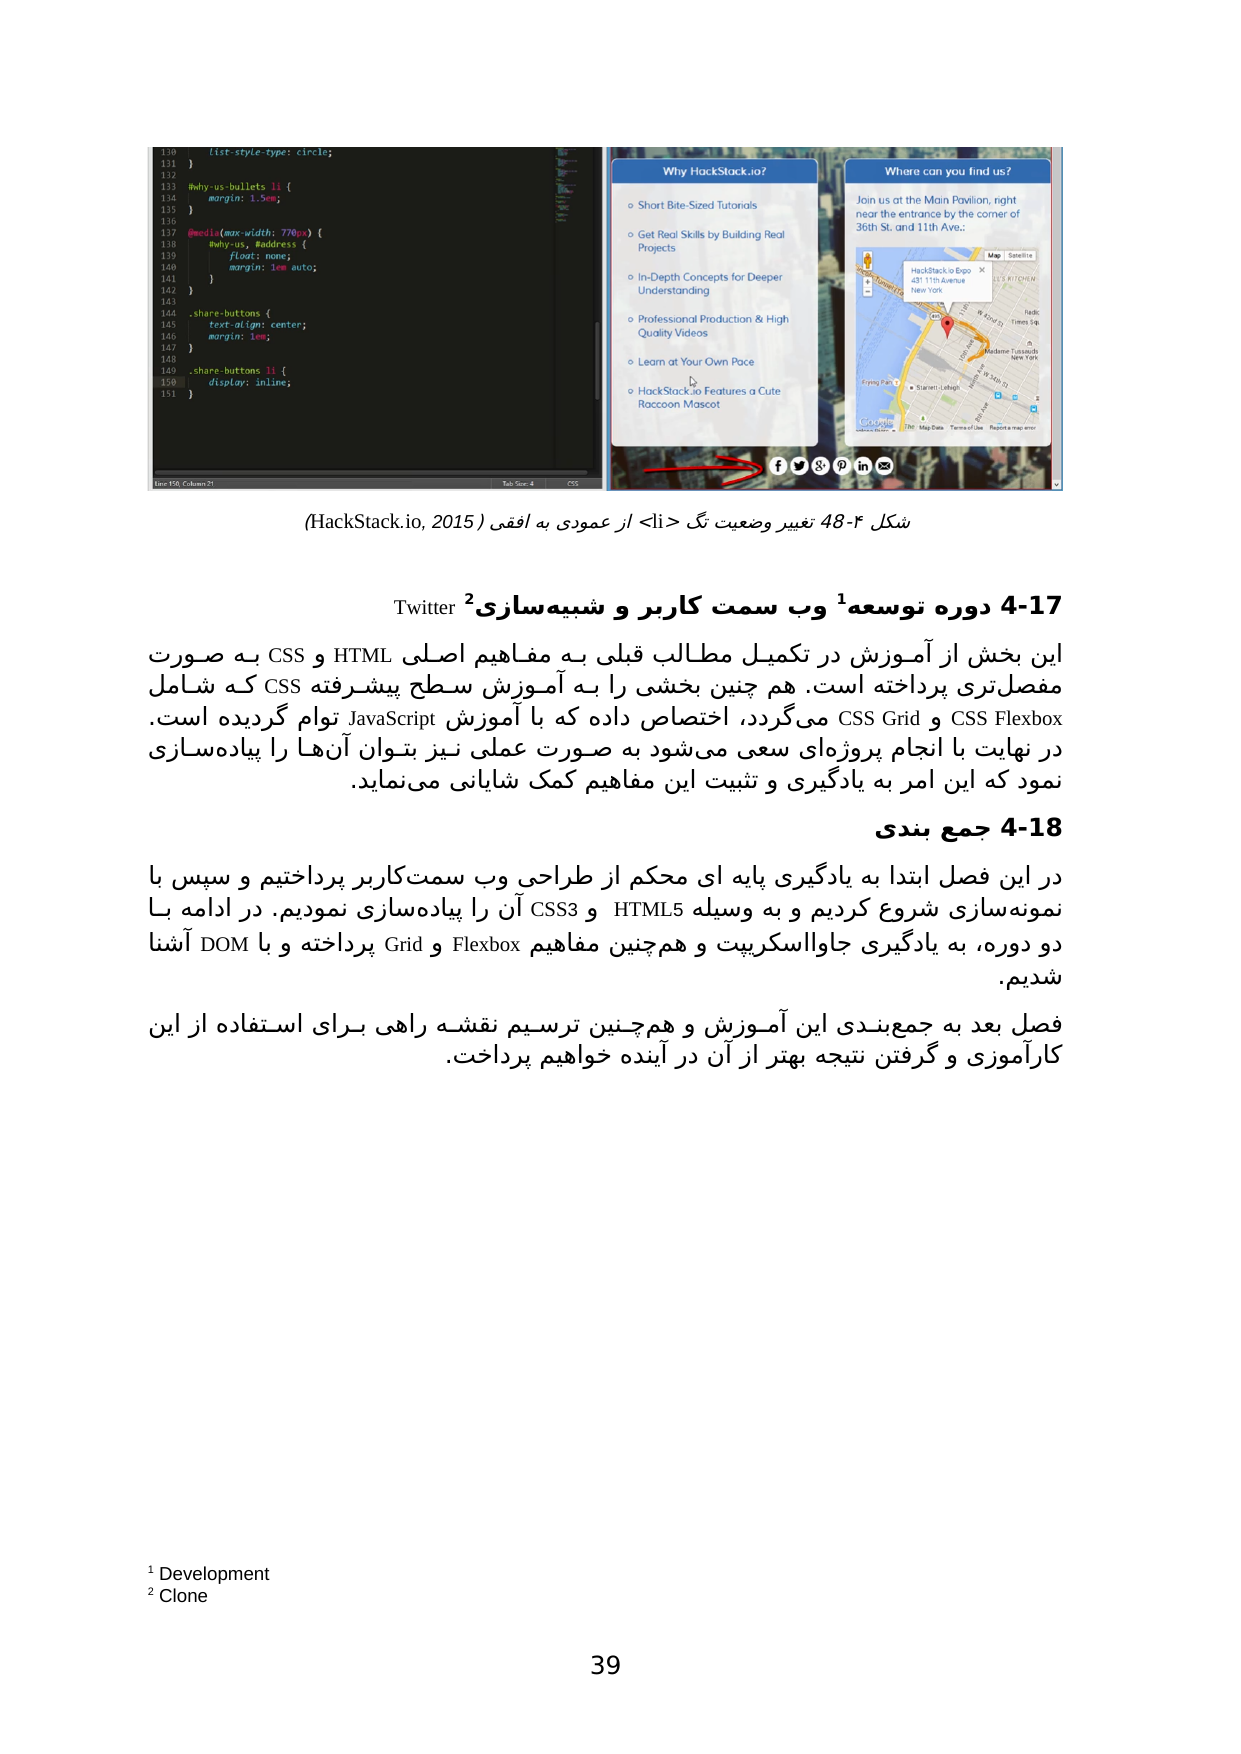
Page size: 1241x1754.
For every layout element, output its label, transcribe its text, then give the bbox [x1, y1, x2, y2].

text 4-17 دوره توسعه وب سمت کاربر و شبیه‌سازی Twitter [148, 591, 1063, 620]
text شکل ۴-48 تغییر وضعیت تگ <li> از عمودی به افقی (HackStack.io, 2015) [148, 508, 1063, 533]
text 4-18 جمع بندی [148, 813, 1063, 842]
picture [147, 147, 1063, 491]
text این بخش از آموزش در تکمیل مطالب قبلی به مفاهیم اصلی HTML و CSS به صورت مفصل‌تری پرداخته است. هم چنین بخشی را به آموزش سطح پیشرفته CSS که شامل CSS Flexbox و CSS Grid می‌گردد، اختصاص داده که با آموزش JavaScript توام گردیده است. در نهایت با انجام پروژه‌ای سعی می‌شود به صورت عملی نیز بتوان آن‌ها را پیاده‌سازی نمود که این امر به یادگیری و تثبیت این مفاهیم کمک شایانی می‌نماید. [148, 639, 1063, 794]
text فصل بعد به جمع‌بندی این آموزش و هم‌چنین ترسیم نقشه‌ راهی برای استفاده از این کارآموزی و گرفتن نتیجه بهتر از آن در آینده خواهیم پرداخت. [148, 1009, 1063, 1069]
text در این فصل ابتدا به یادگیری پایه ای محکم از طراحی وب سمت‌کاربر پرداختیم و سپس با نمونه‌سازی شروع کردیم و به وسیله HTML5 و CSS3 آن را پیاده‌سازی نمودیم. در ادامه با دو دوره، به یادگیری جاوااسکریپت و هم‌چنین مفاهیم Flexbox و Grid پرداخته و با DOM آشنا شدیم. [148, 861, 1063, 990]
